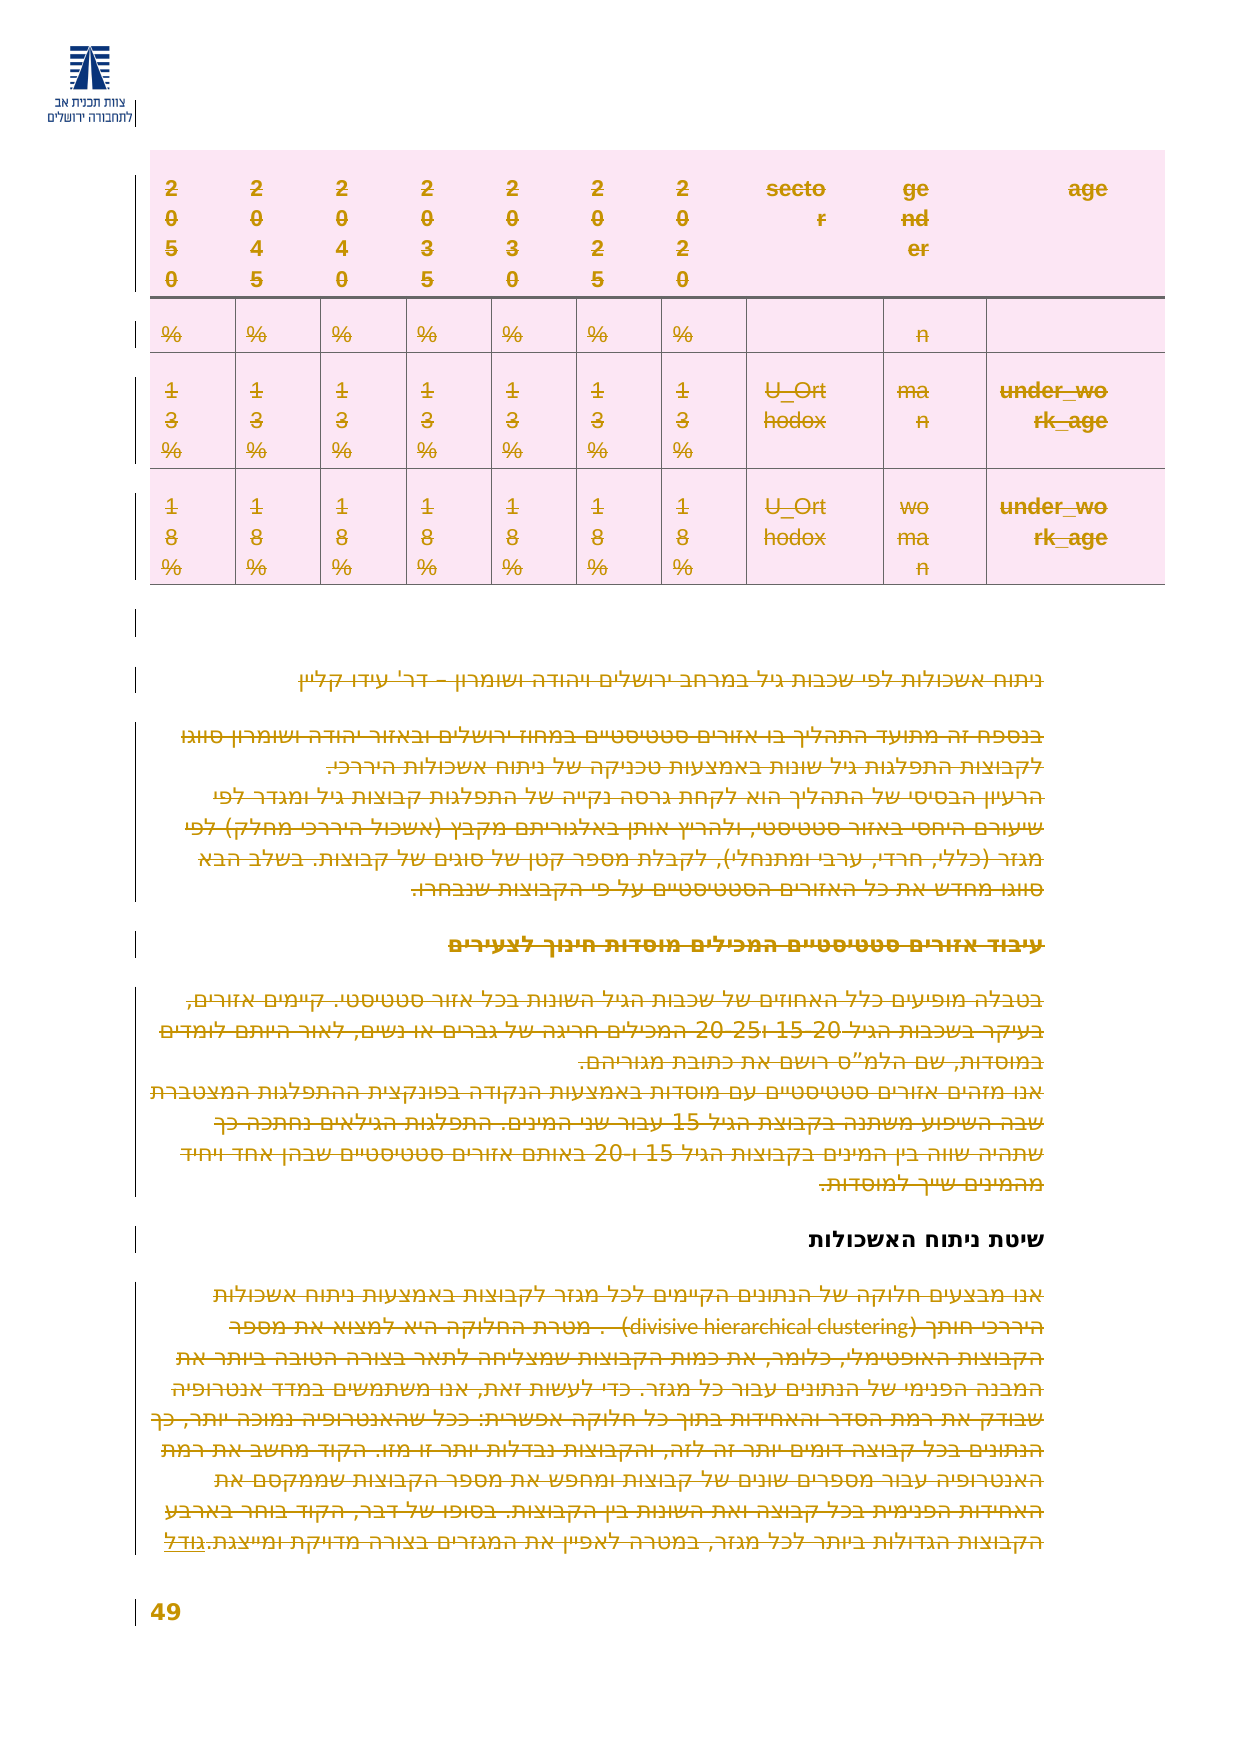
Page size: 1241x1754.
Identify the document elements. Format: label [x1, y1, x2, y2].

picture [28, 18, 150, 150]
